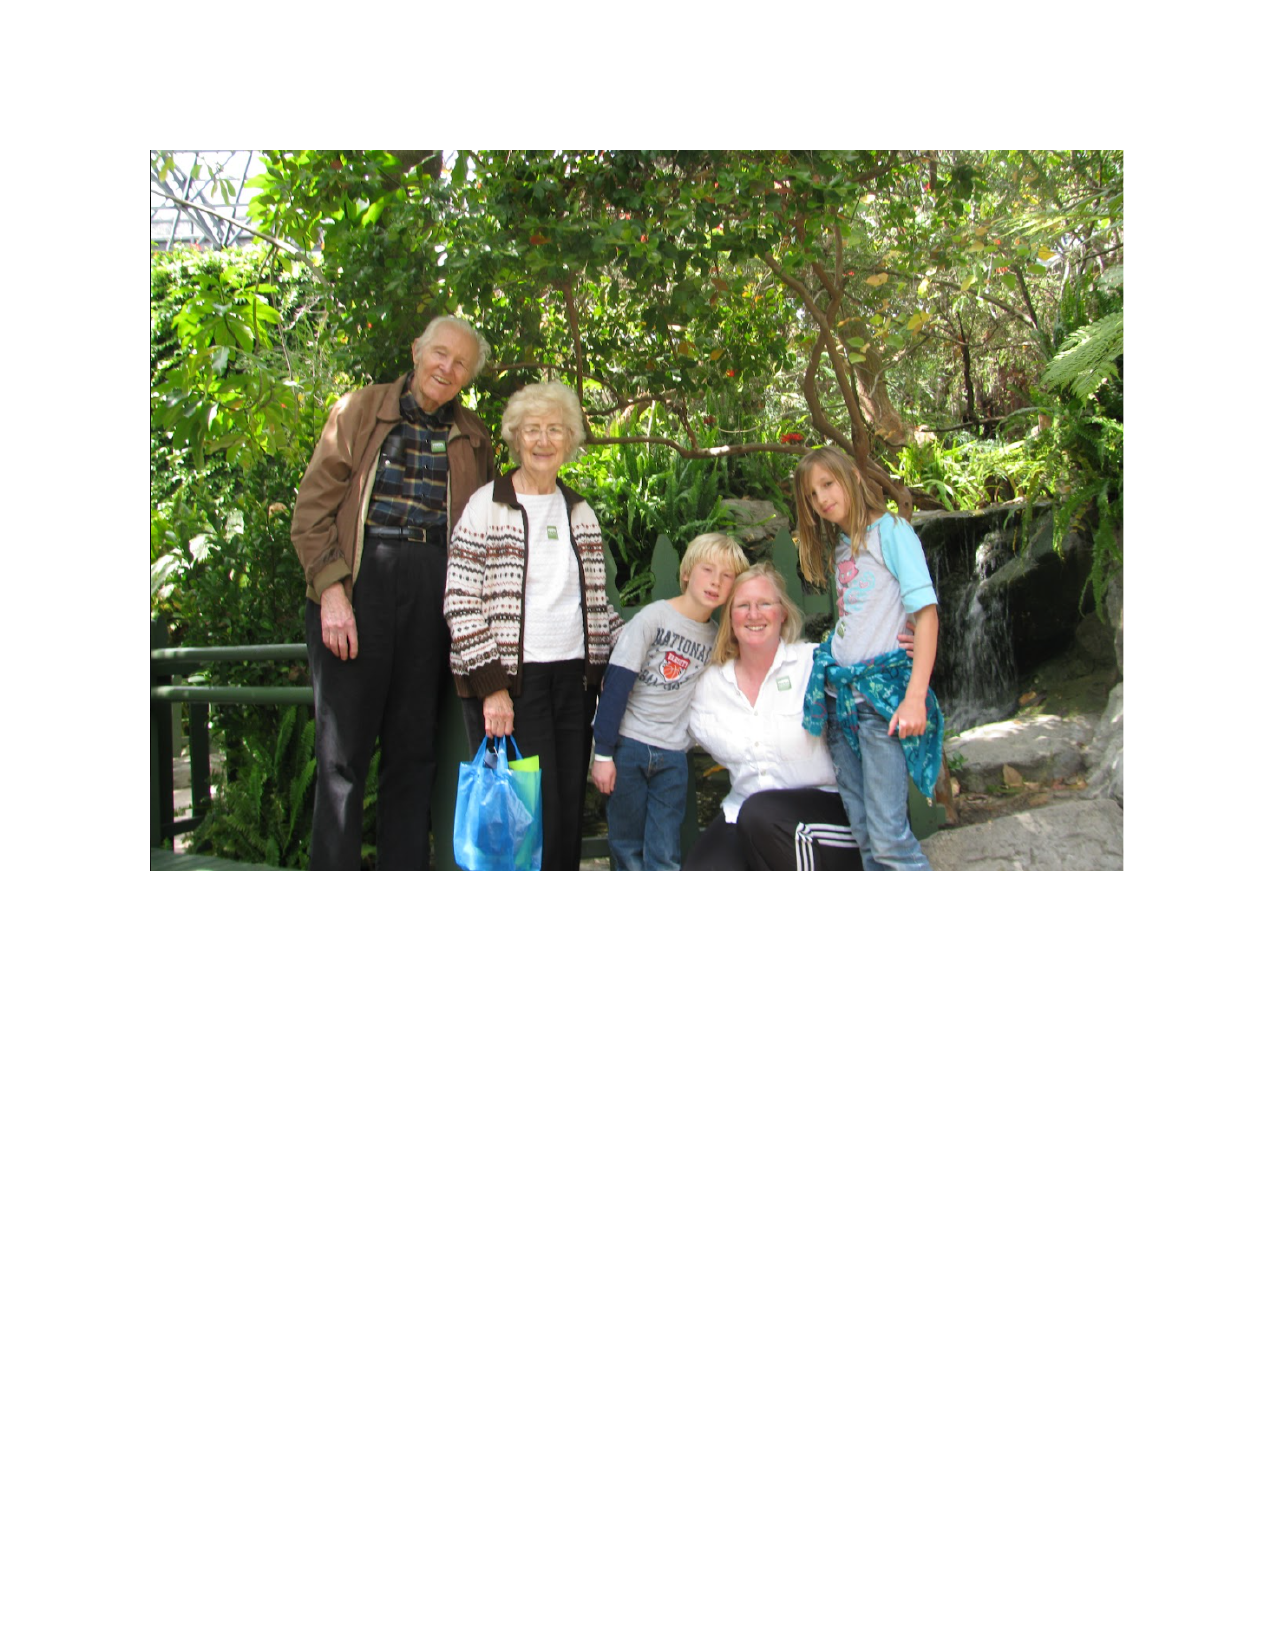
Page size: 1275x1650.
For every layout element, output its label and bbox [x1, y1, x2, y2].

picture [150, 150, 1124, 871]
